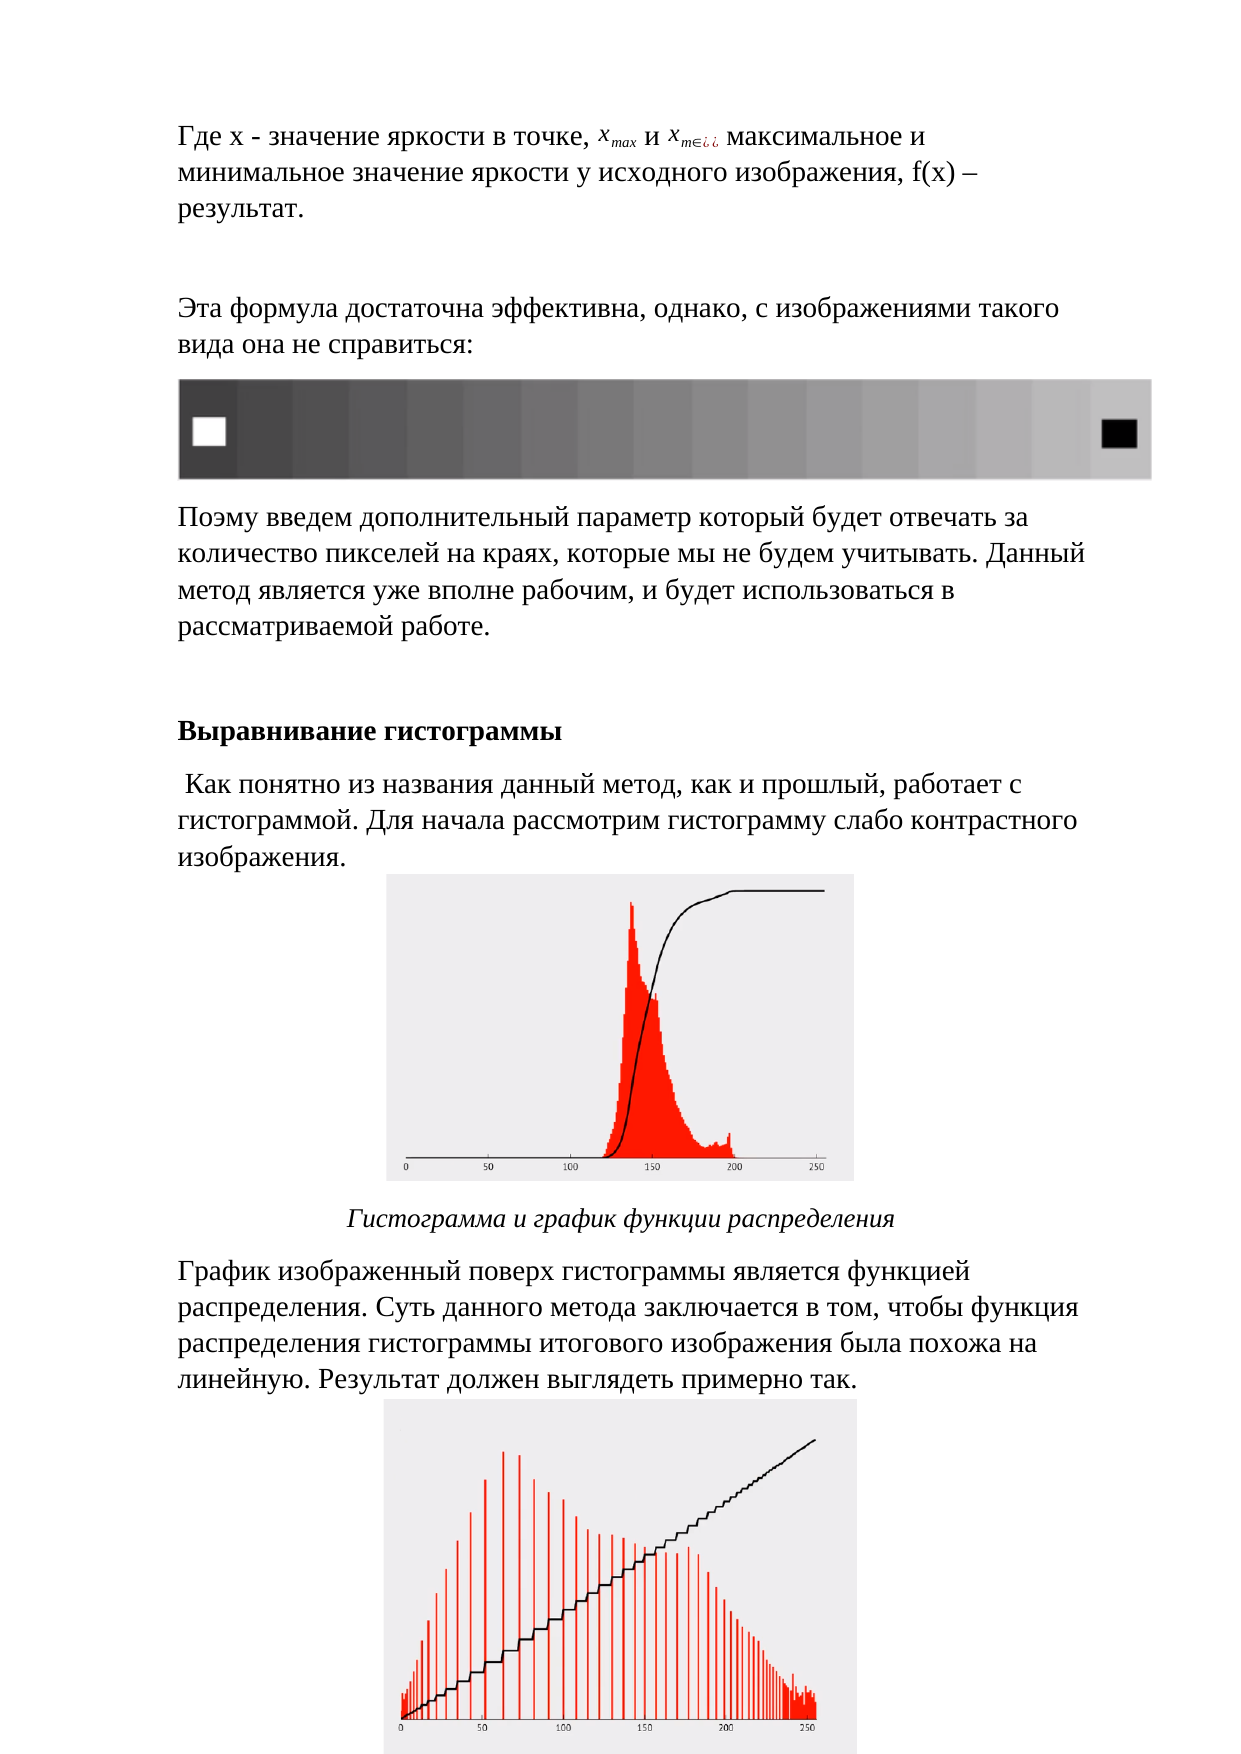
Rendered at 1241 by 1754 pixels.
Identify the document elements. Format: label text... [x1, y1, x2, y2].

picture [386, 874, 854, 1181]
text Поэму введем дополнительный параметр который будет отвечать за количество пикселей на краях, которые мы не будем учитывать. Данный метод является уже вполне рабочим, и будет использоваться в рассматриваемой работе. [177, 499, 1093, 641]
text Эта формула достаточна эффективна, однако, с изображениями такого вида она не справиться: [177, 290, 1093, 360]
picture [383, 1399, 857, 1754]
text Как понятно из названия данный метод, как и прошлый, работает с гистограммой. Для начала рассмотрим гистограмму слабо контрастного изображения. [177, 766, 1093, 872]
text Выравнивание гистограммы [177, 713, 1093, 747]
picture [177, 379, 1152, 481]
text График изображенный поверх гистограммы является функцией распределения. Суть данного метода заключается в том, чтобы функция распределения гистограммы итогового изображения была похожа на линейную. Результат должен выглядеть примерно так. [177, 1253, 1093, 1395]
text Где х - значение яркости в точке, и максимальное и минимальное значение яркости у исходного изображения, f(x) – результат. [177, 118, 1093, 224]
